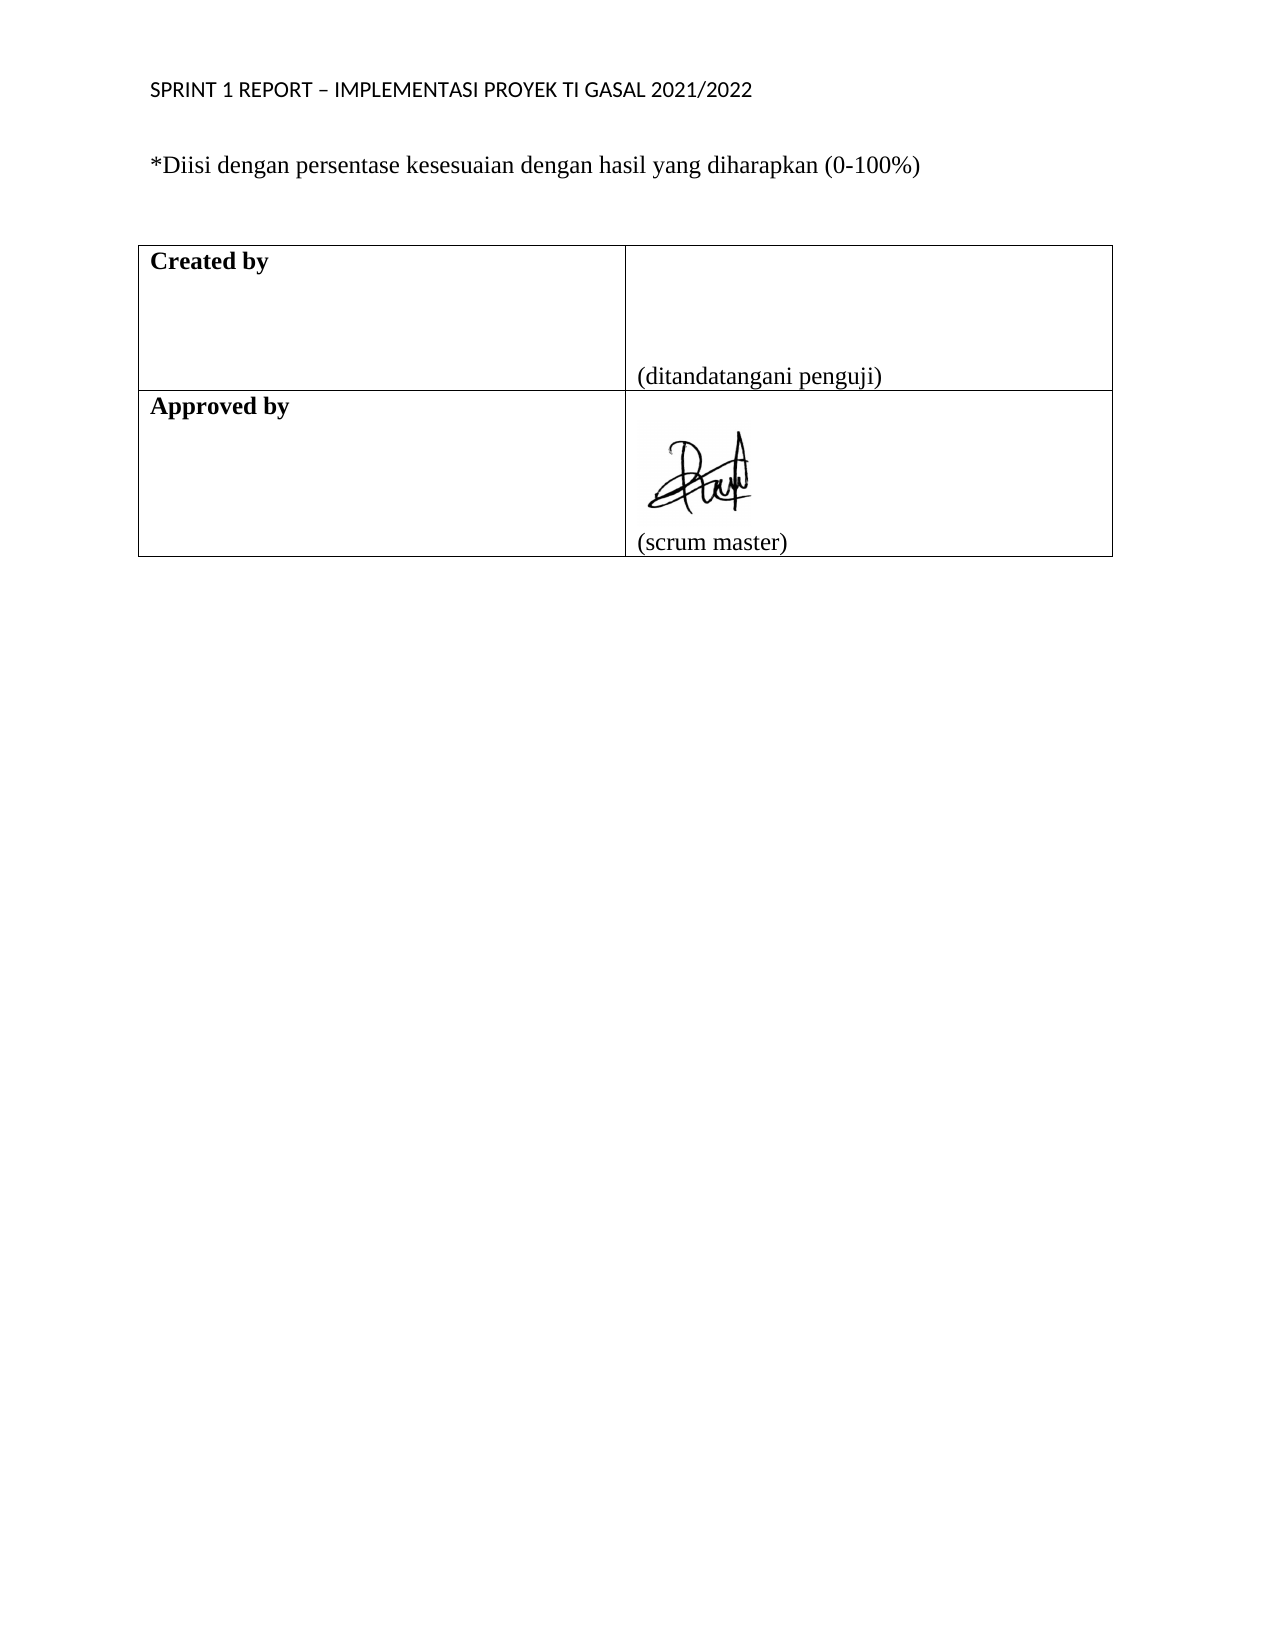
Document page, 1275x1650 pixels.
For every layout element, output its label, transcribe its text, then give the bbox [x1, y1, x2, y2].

text *Diisi dengan persentase kesesuaian dengan hasil yang diharapkan (0-100%) [150, 150, 1125, 179]
picture [637, 420, 752, 527]
table_header (ditandatangani penguji) [626, 246, 1112, 390]
table_header Created by [139, 246, 625, 390]
table_cell (scrum master) [626, 391, 1112, 556]
table_cell Approved by [139, 391, 625, 556]
